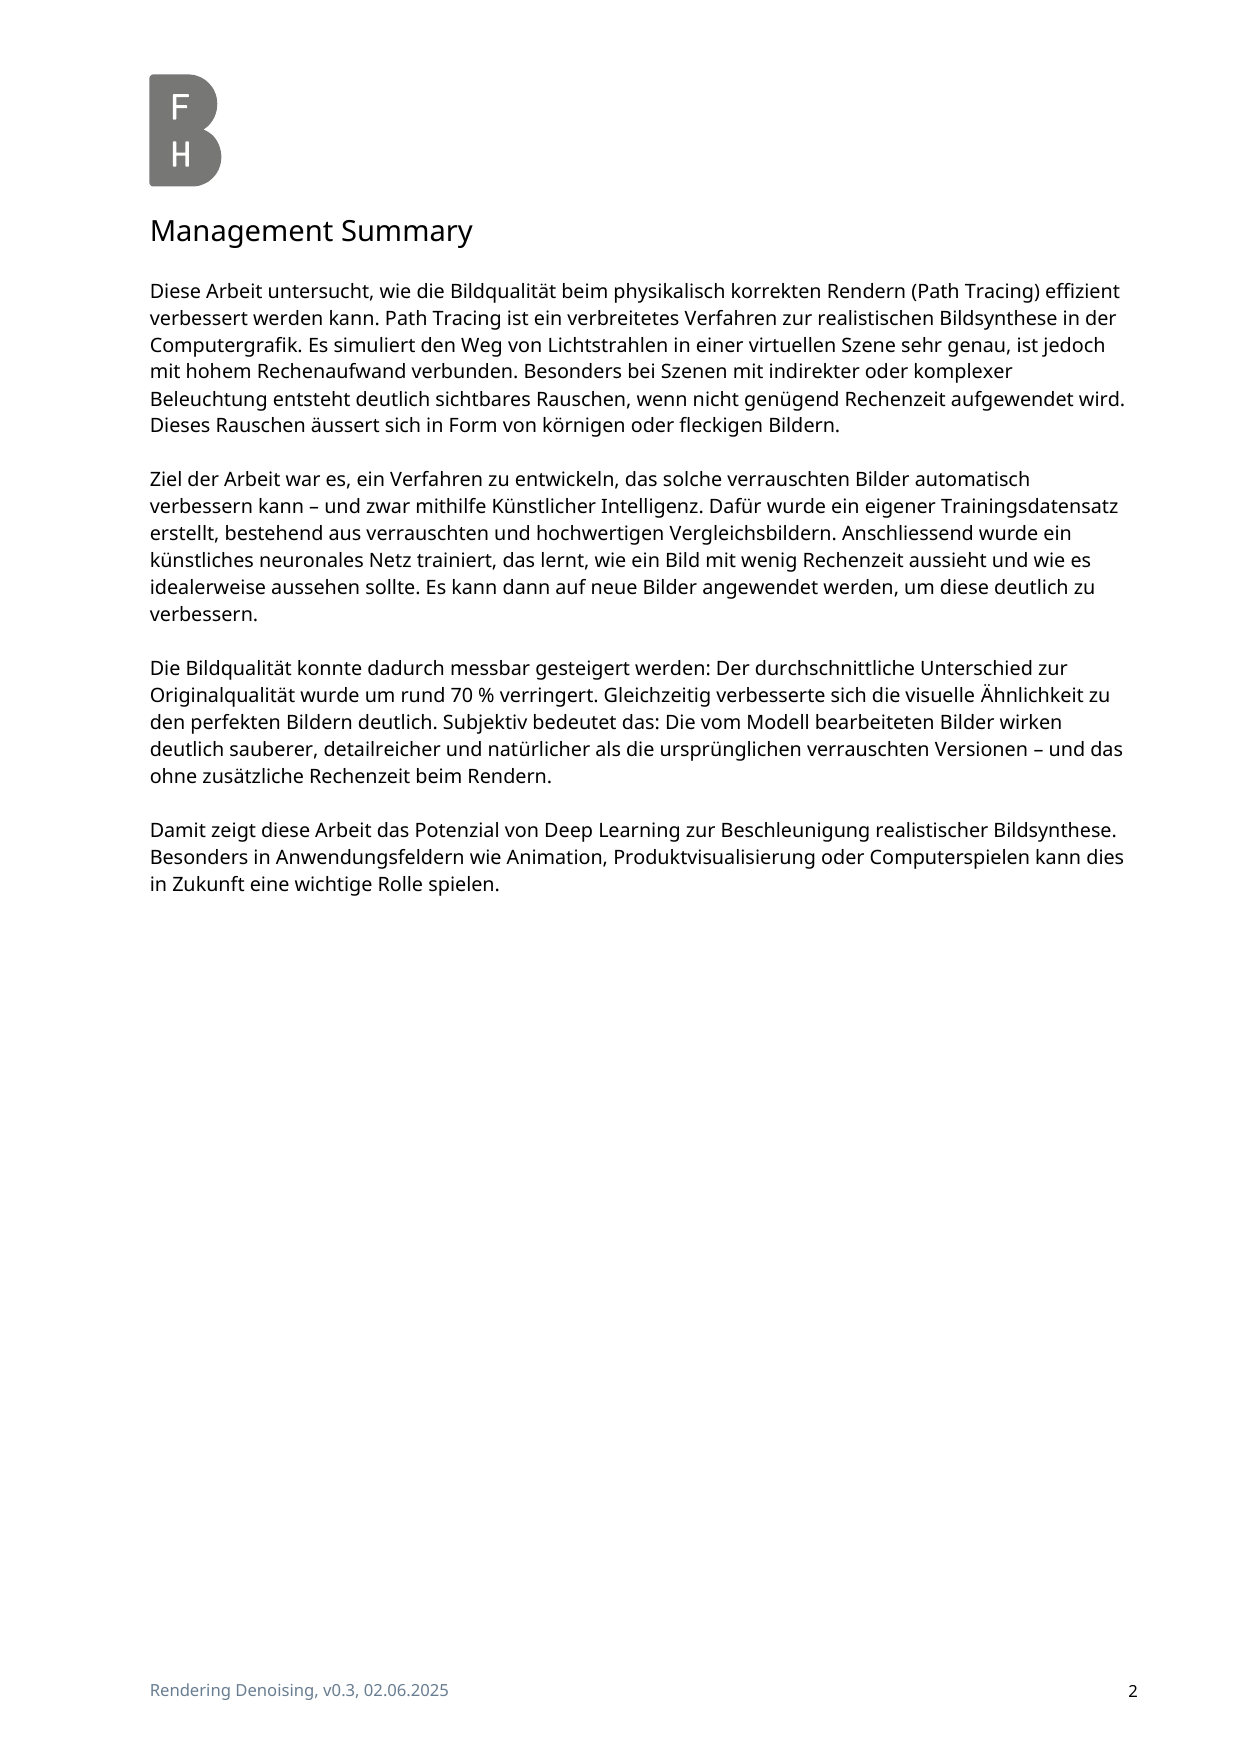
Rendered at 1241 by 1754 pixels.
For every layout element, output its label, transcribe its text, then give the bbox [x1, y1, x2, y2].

text Diese Arbeit untersucht, wie die Bildqualität beim physikalisch korrekten Rendern (Path Tracing) effizient verbessert werden kann. Path Tracing ist ein verbreitetes Verfahren zur realistischen Bildsynthese in der Computergrafik. Es simuliert den Weg von Lichtstrahlen in einer virtuellen Szene sehr genau, ist jedoch mit hohem Rechenaufwand verbunden. Besonders bei Szenen mit indirekter oder komplexer Beleuchtung entsteht deutlich sichtbares Rauschen, wenn nicht genügend Rechenzeit aufgewendet wird. Dieses Rauschen äussert sich in Form von körnigen oder fleckigen Bildern. [149, 277, 1136, 439]
text Die Bildqualität konnte dadurch messbar gesteigert werden: Der durchschnittliche Unterschied zur Originalqualität wurde um rund 70 % verringert. Gleichzeitig verbesserte sich die visuelle Ähnlichkeit zu den perfekten Bildern deutlich. Subjektiv bedeutet das: Die vom Modell bearbeiteten Bilder wirken deutlich sauberer, detailreicher und natürlicher als die ursprünglichen verrauschten Versionen – und das ohne zusätzliche Rechenzeit beim Rendern. [149, 654, 1136, 789]
text Ziel der Arbeit war es, ein Verfahren zu entwickeln, das solche verrauschten Bilder automatisch verbessern kann – und zwar mithilfe Künstlicher Intelligenz. Dafür wurde ein eigener Trainingsdatensatz erstellt, bestehend aus verrauschten und hochwertigen Vergleichsbildern. Anschliessend wurde ein künstliches neuronales Netz trainiert, das lernt, wie ein Bild mit wenig Rechenzeit aussieht und wie es idealerweise aussehen sollte. Es kann dann auf neue Bilder angewendet werden, um diese deutlich zu verbessern. [149, 466, 1136, 628]
text Management Summary [149, 210, 1136, 250]
text Damit zeigt diese Arbeit das Potenzial von Deep Learning zur Beschleunigung realistischer Bildsynthese. Besonders in Anwendungsfeldern wie Animation, Produktvisualisierung oder Computerspielen kann dies in Zukunft eine wichtige Rolle spielen. [149, 816, 1136, 897]
